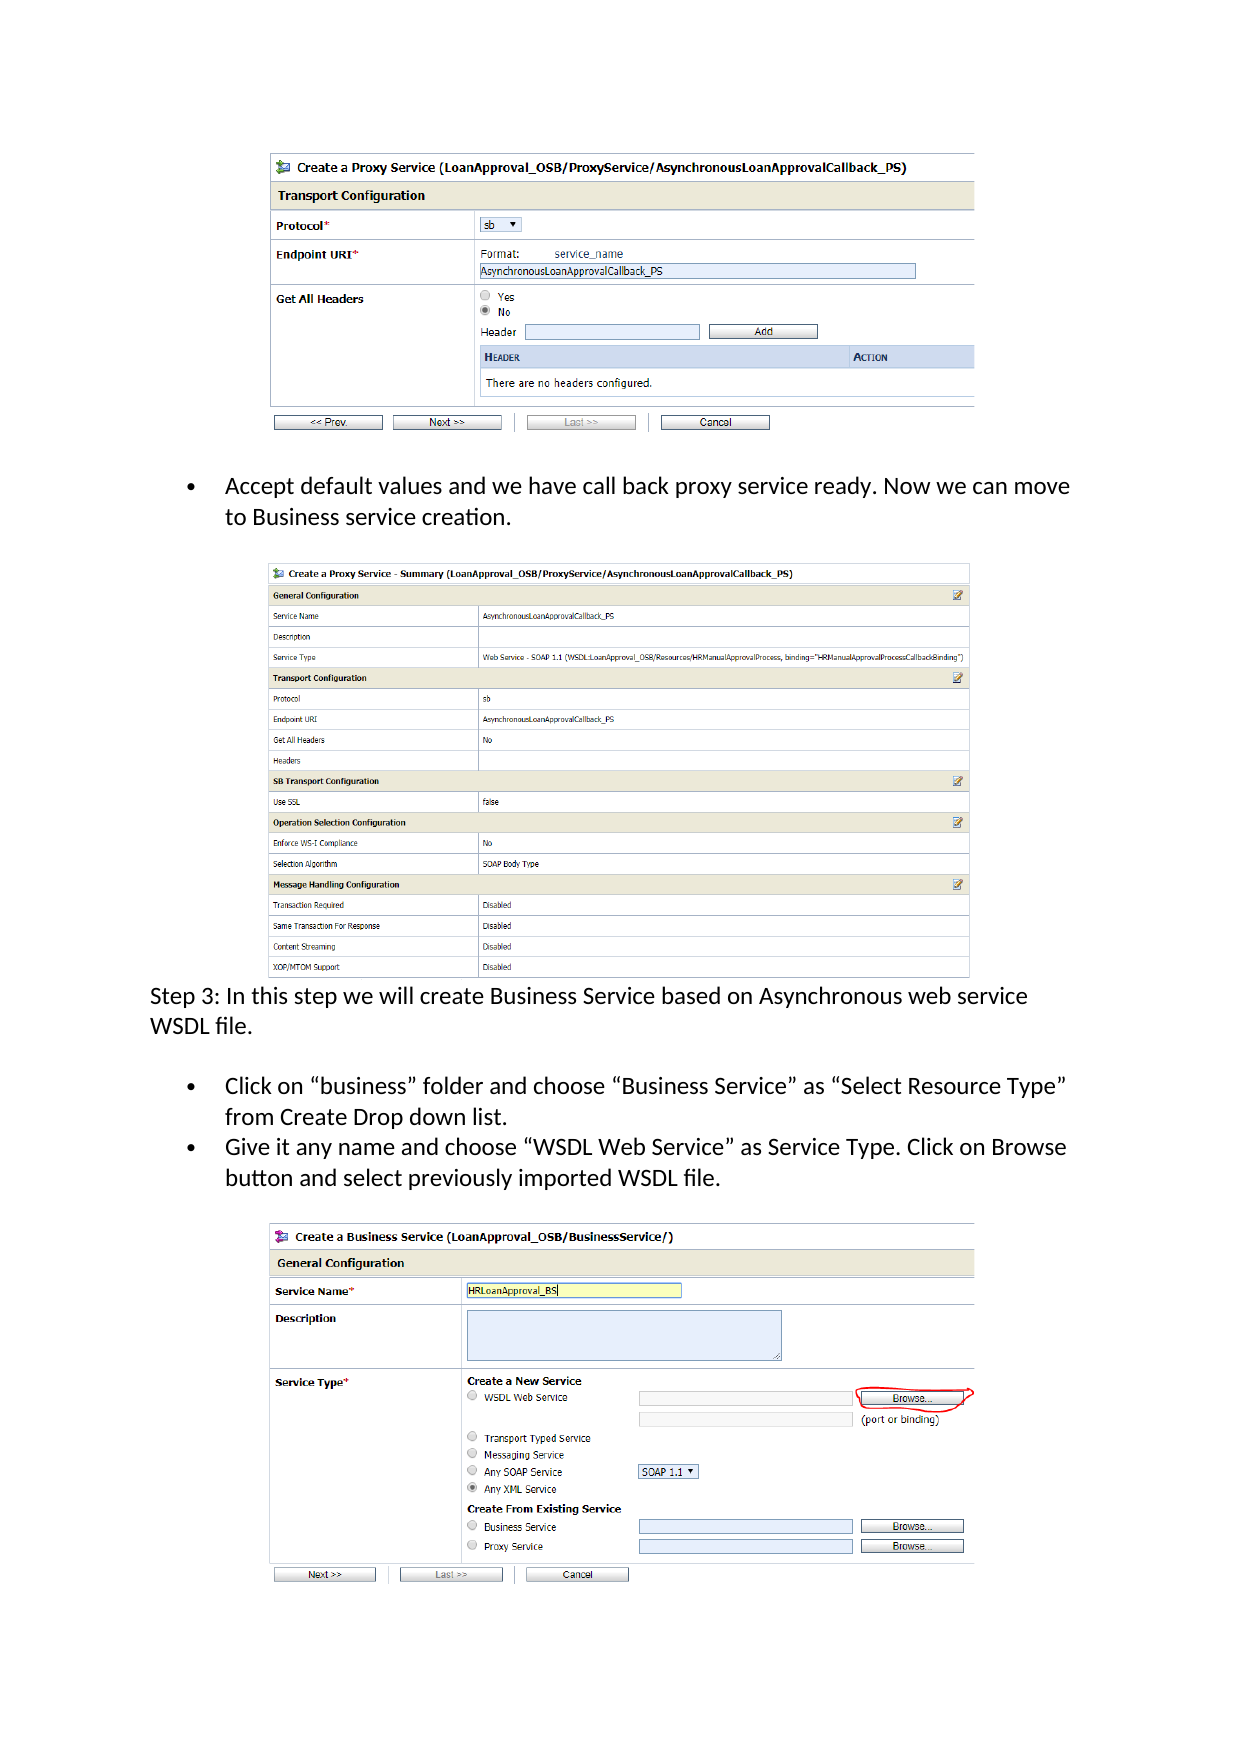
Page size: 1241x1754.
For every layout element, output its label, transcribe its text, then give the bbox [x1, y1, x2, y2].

picture [265, 1221, 975, 1586]
list Give it any name and choose “WSDL Web Service” as Service Type. Click on Browse button and select previously imported WSDL file. [187, 1131, 1090, 1192]
picture [265, 150, 975, 437]
list Accept default values and we have call back proxy service ready. Now we can move to Business service creation. [187, 470, 1090, 531]
picture [265, 560, 975, 980]
list Click on “business” folder and choose “Business Service” as “Select Resource Type” from Create Drop down list. [187, 1070, 1090, 1131]
text Step 3: In this step we will create Business Service based on Asynchronous web service WSDL file. [150, 980, 1090, 1041]
